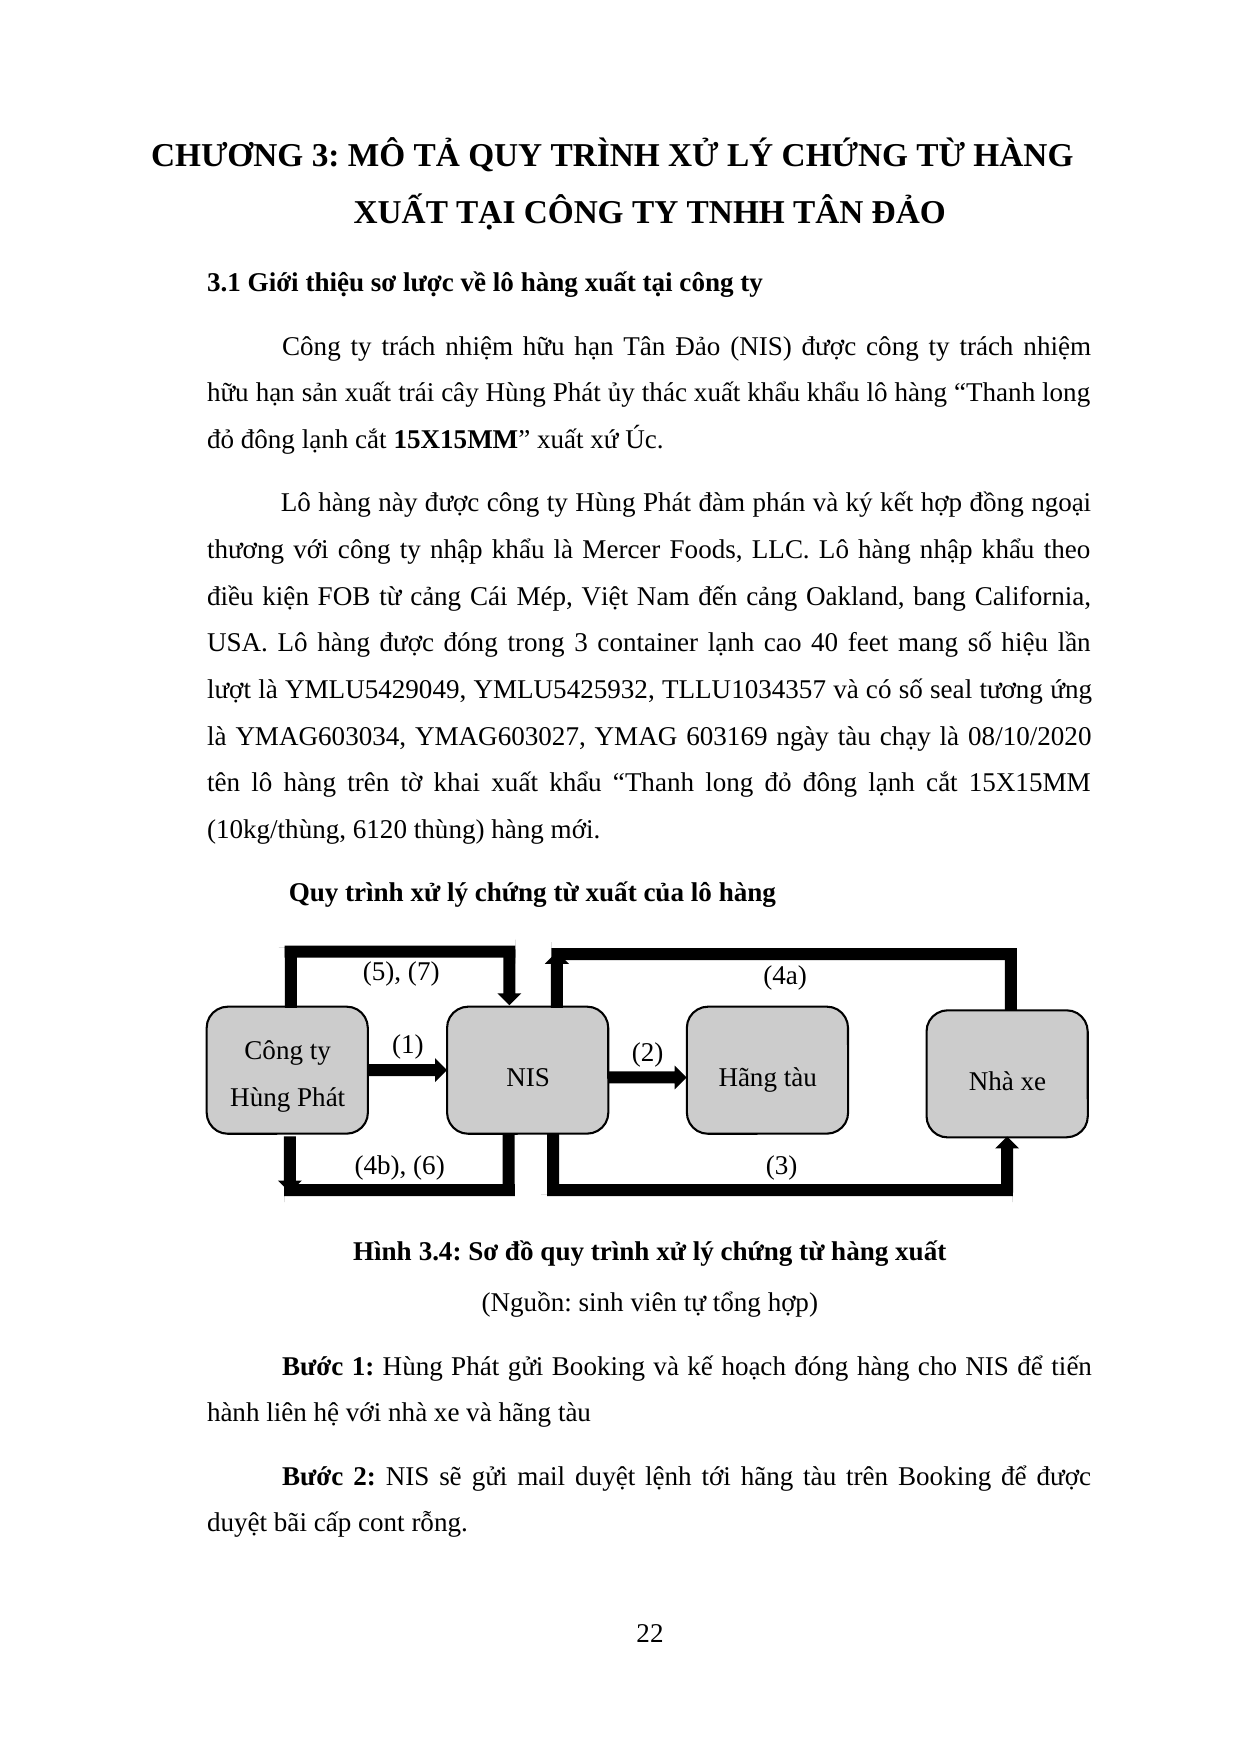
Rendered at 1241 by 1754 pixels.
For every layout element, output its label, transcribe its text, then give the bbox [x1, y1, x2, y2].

text Công ty trách nhiệm hữu hạn Tân Đảo (NIS) được công ty trách nhiệm hữu hạn sản xuất trái cây Hùng Phát ủy thác xuất khẩu khẩu lô hàng “Thanh long đỏ đông lạnh cắt 15X15MM” xuất xứ Úc. [207, 330, 1092, 454]
text Bước 2: NIS sẽ gửi mail duyệt lệnh tới hãng tàu trên Booking để được duyệt bãi cấp cont rỗng. [207, 1460, 1092, 1538]
text Bước 1: Hùng Phát gửi Booking và kế hoạch đóng hàng cho NIS để tiến hành liên hệ với nhà xe và hãng tàu [207, 1350, 1092, 1428]
text (Nguồn: sinh viên tự tổng hợp) [207, 1287, 1092, 1318]
subtitle Giới thiệu sơ lược về lô hàng xuất tại công ty [207, 266, 1092, 298]
text Lô hàng này được công ty Hùng Phát đàm phán và ký kết hợp đồng ngoại thương với công ty nhập khẩu là Mercer Foods, LLC. Lô hàng nhập khẩu theo điều kiện FOB từ cảng Cái Mép, Việt Nam đến cảng Oakland, bang California, USA. Lô hàng được đóng trong 3 container lạnh cao 40 feet mang số hiệu lần lượt là YMLU5429049, YMLU5425932, TLLU1034357 và có số seal tương ứng là YMAG603034, YMAG603027, YMAG 603169 ngày tàu chạy là 08/10/2020 tên lô hàng trên tờ khai xuất khẩu “Thanh long đỏ đông lạnh cắt 15X15MM (10kg/thùng, 6120 thùng) hàng mới. [207, 486, 1092, 844]
subtitle MÔ TẢ QUY TRÌNH XỬ LÝ CHỨNG TỪ HÀNG XUẤT TẠI CÔNG TY TNHH TÂN ĐẢO [132, 135, 1092, 231]
subtitle Quy trình xử lý chứng từ xuất của lô hàng [282, 876, 1092, 908]
